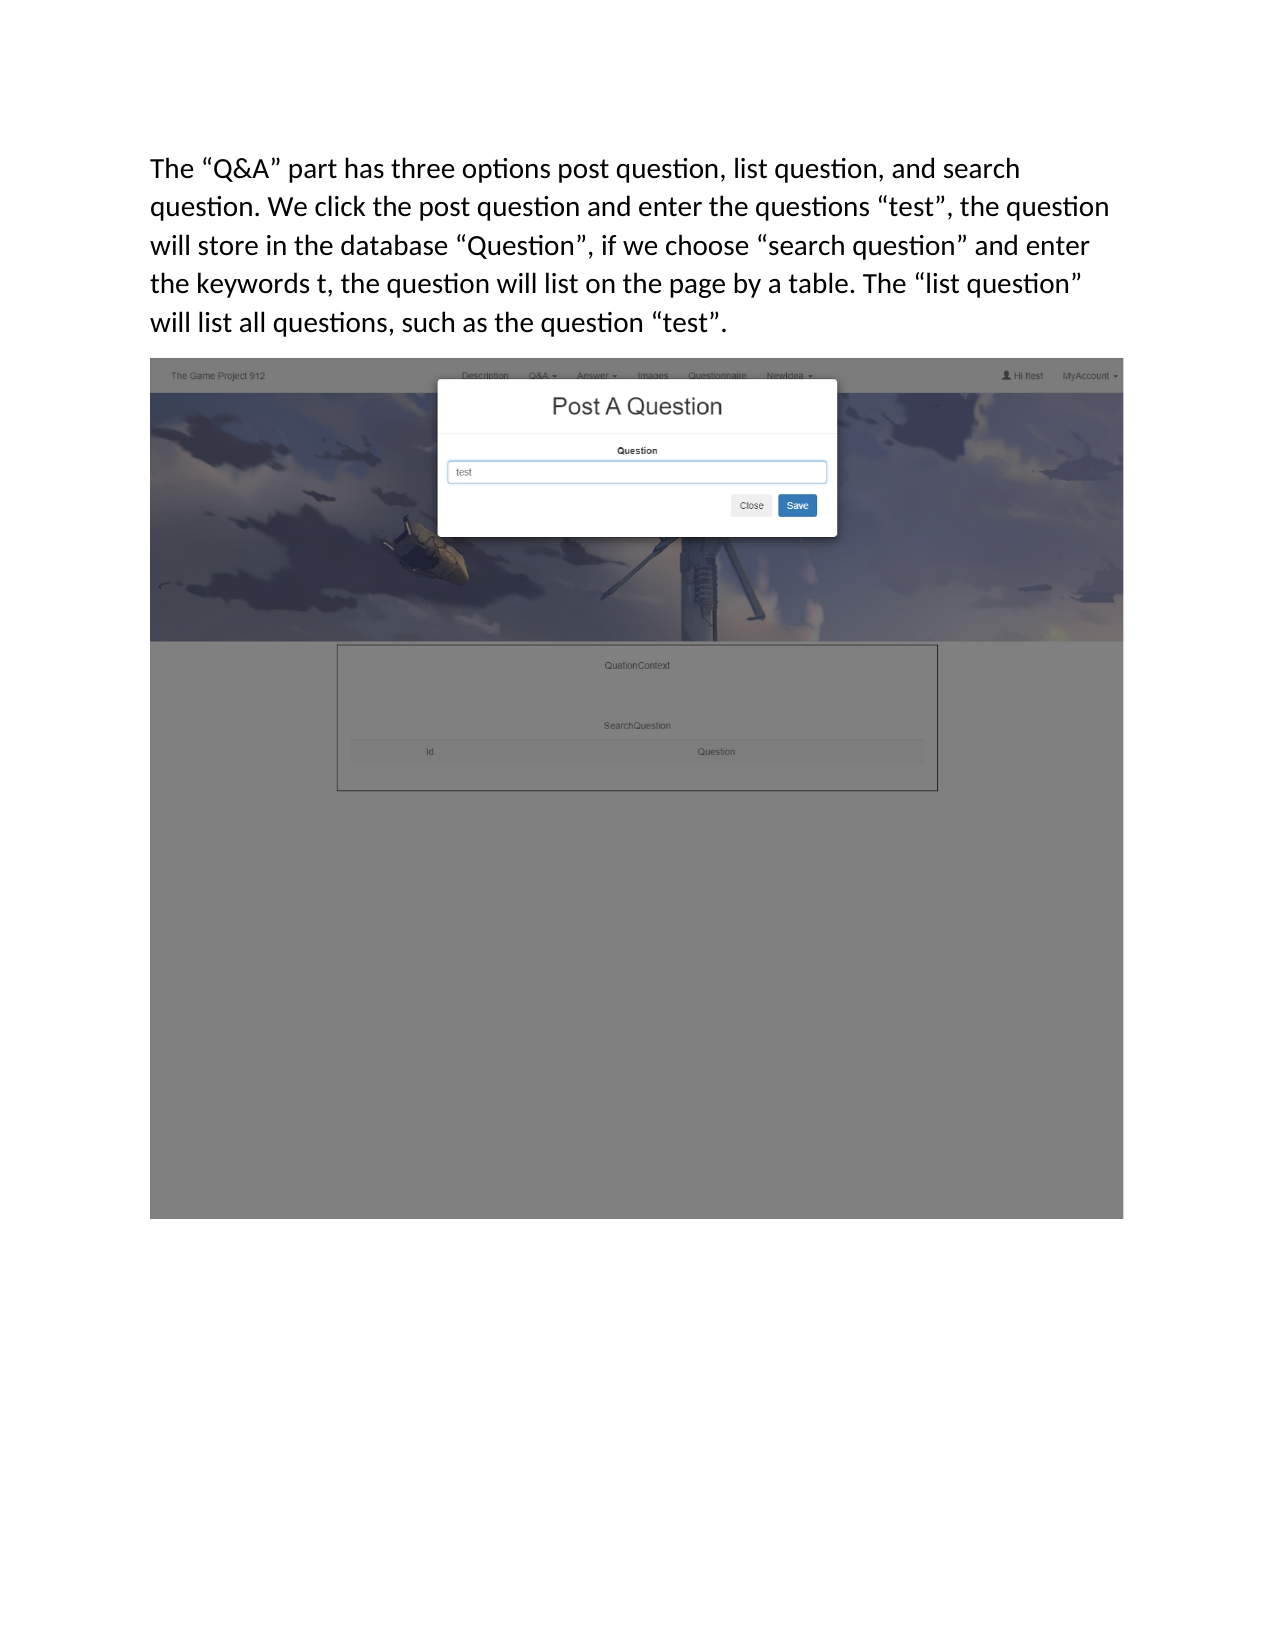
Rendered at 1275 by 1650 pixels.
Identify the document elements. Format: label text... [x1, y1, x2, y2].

text The “Q&A” part has three options post question, list question, and search question. We click the post question and enter the questions “test”, the question will store in the database “Question”, if we choose “search question” and enter the keywords t, the question will list on the page by a table. The “list question” will list all questions, such as the question “test”. [150, 150, 1125, 339]
picture [150, 358, 1124, 1219]
